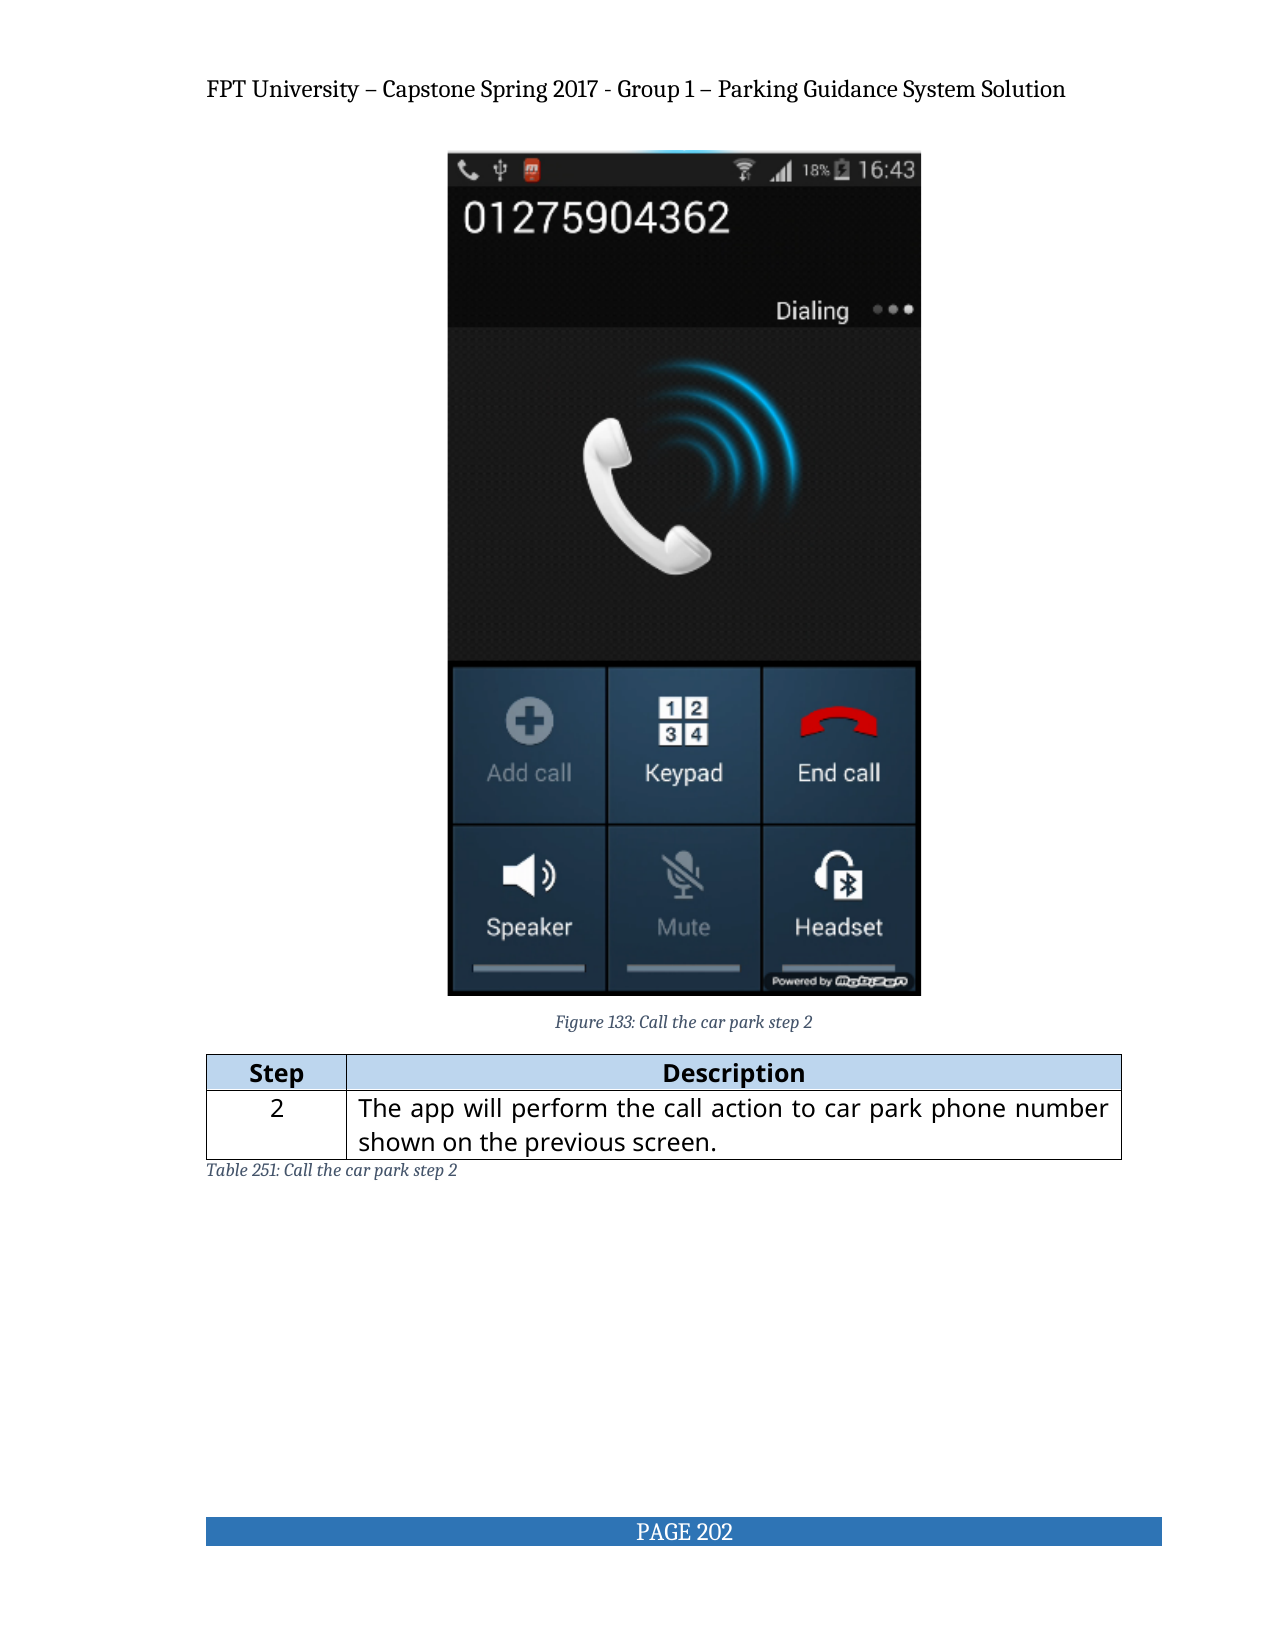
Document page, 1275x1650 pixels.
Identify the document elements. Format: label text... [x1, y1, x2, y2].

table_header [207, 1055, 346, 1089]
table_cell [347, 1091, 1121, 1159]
picture [447, 150, 922, 996]
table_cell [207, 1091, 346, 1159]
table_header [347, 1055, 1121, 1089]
